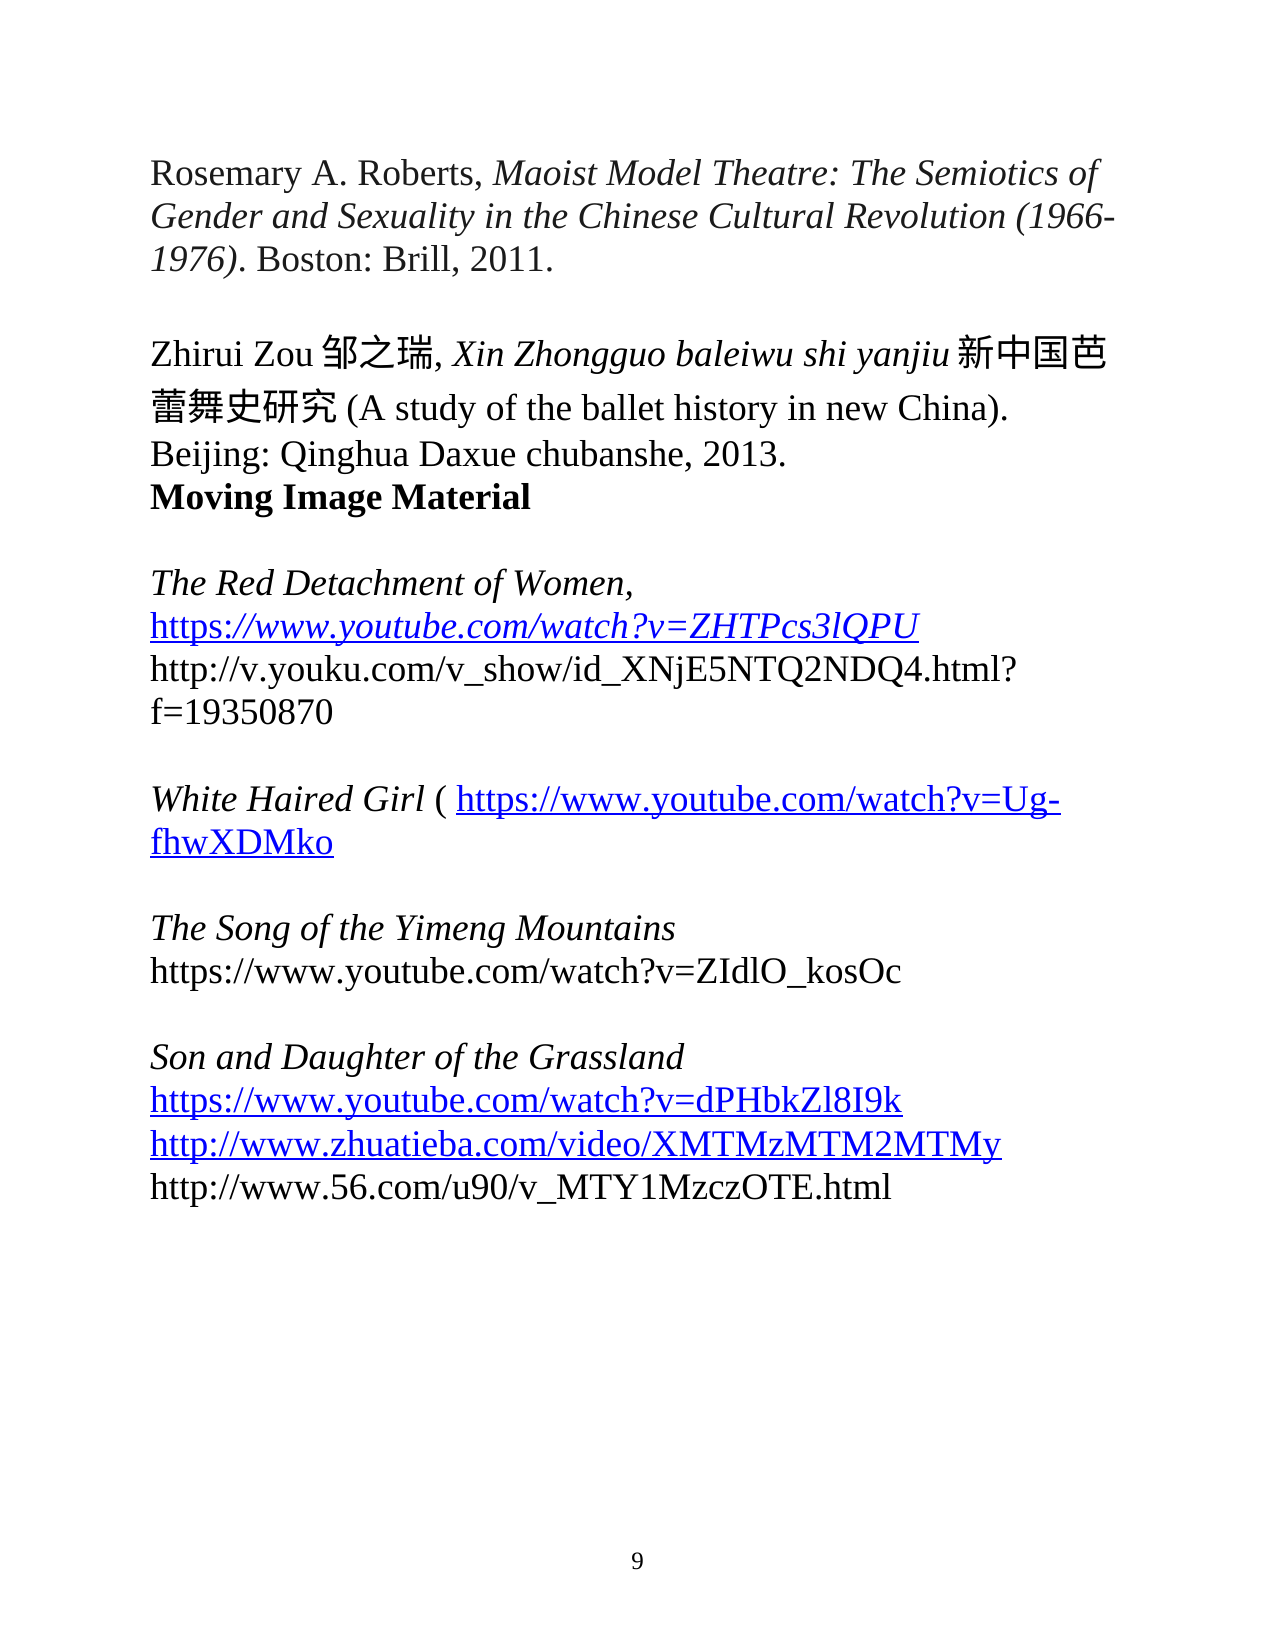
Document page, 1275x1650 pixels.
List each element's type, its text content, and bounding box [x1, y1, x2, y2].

text The Song of the Yimeng Mountains https://www.youtube.com/watch?v=ZIdlO_kosOc [150, 905, 1125, 992]
text Son and Daughter of the Grassland https://www.youtube.com/watch?v=dPHbkZl8I9k [150, 1035, 1125, 1121]
text The Red Detachment of Women, https://www.youtube.com/watch?v=ZHTPcs3lQPU [150, 560, 1125, 647]
text Rosemary A. Roberts, Maoist Model Theatre: The Semiotics of Gender and Sexuality in the Chinese Cultural Revolution (1966-1976). Boston: Brill, 2011. [150, 150, 1125, 279]
text Moving Image Material [150, 474, 1125, 517]
text http://v.youku.com/v_show/id_XNjE5NTQ2NDQ4.html?f=19350870 [150, 647, 1125, 733]
text Zhirui Zou邹之瑞, Xin Zhongguo baleiwu shi yanjiu新中国芭蕾舞史研究 (A study of the ballet history in new China). Beijing: Qinghua Daxue chubanshe, 2013. [150, 322, 1125, 474]
text http://www.56.com/u90/v_MTY1MzczOTE.html [150, 1164, 1125, 1207]
text http://www.zhuatieba.com/video/XMTMzMTM2MTMy [150, 1121, 1125, 1164]
text White Haired Girl ( https://www.youtube.com/watch?v=Ug-fhwXDMko [150, 776, 1125, 862]
